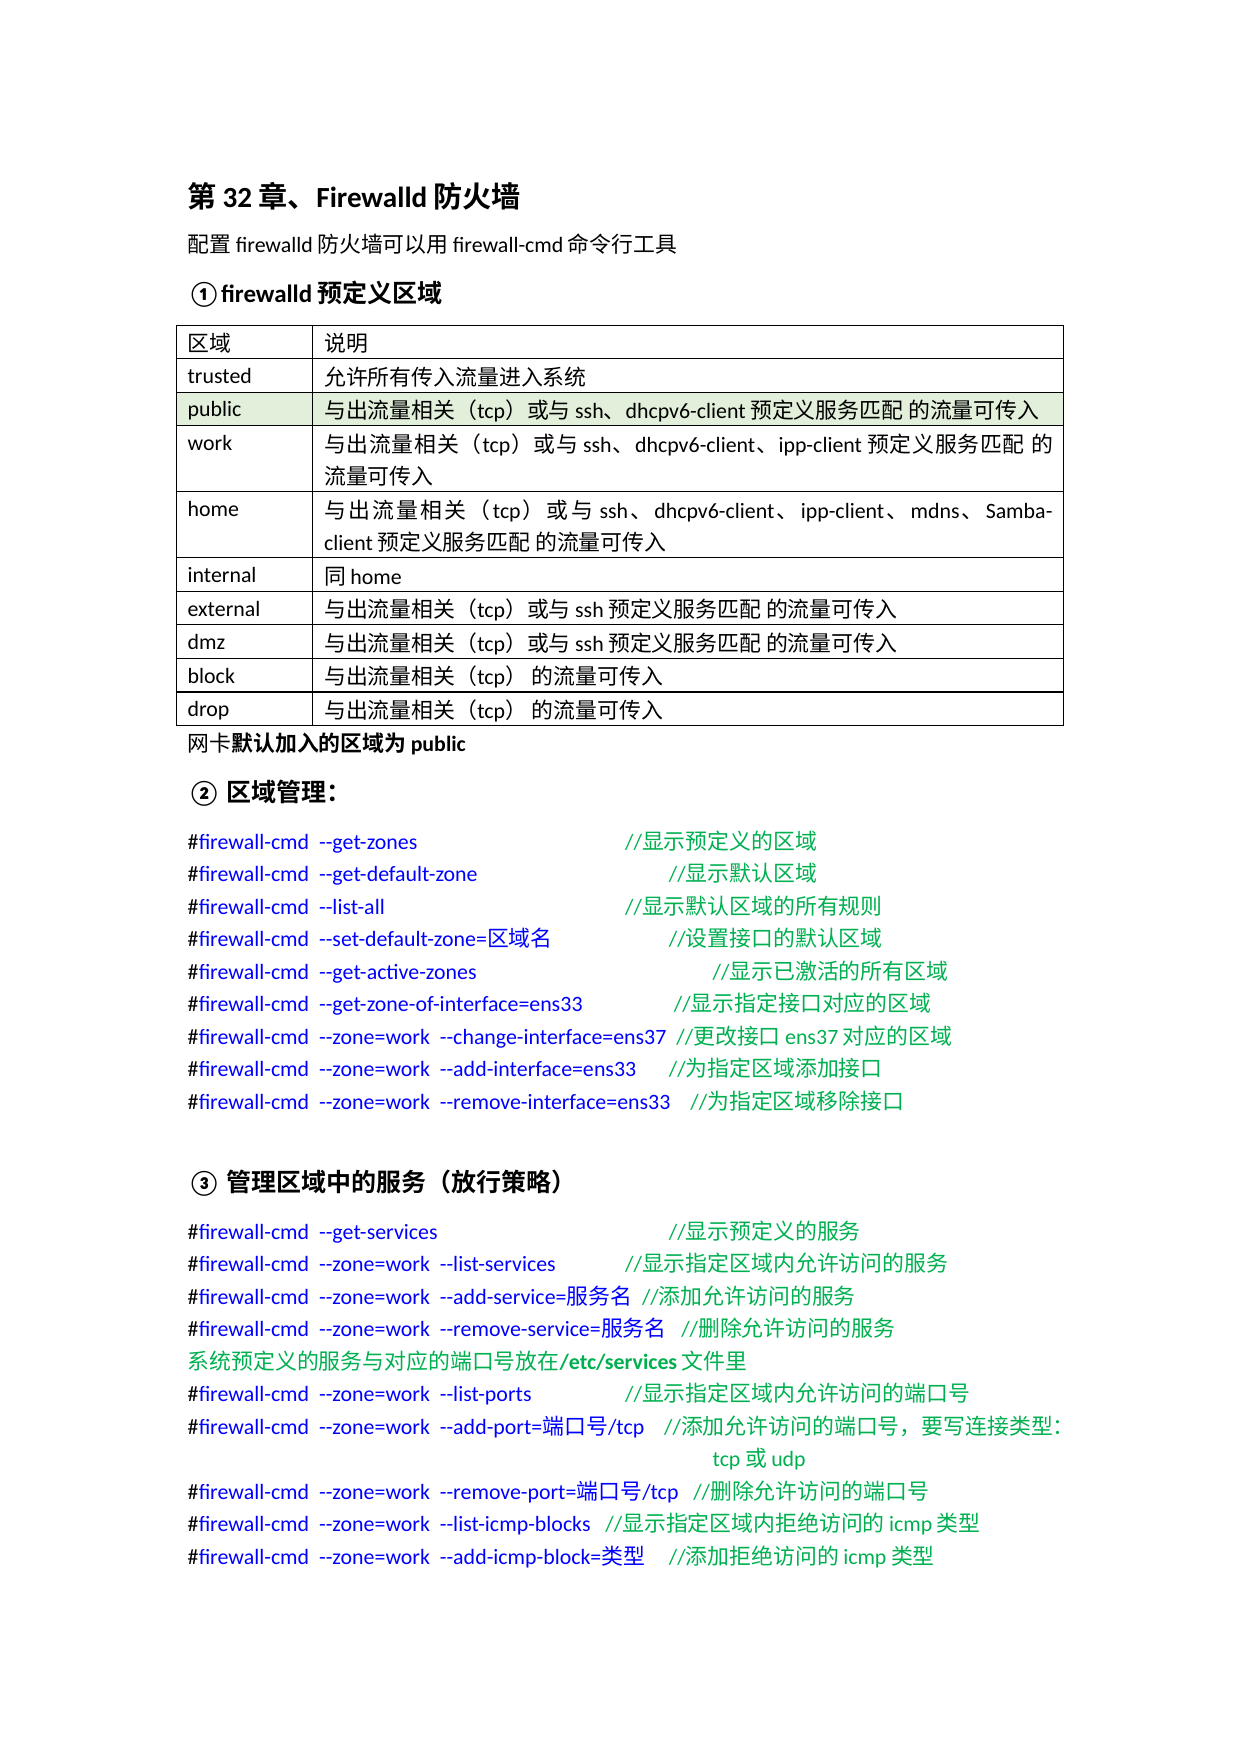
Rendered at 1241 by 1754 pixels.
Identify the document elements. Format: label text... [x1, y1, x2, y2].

table_cell internal [177, 558, 312, 591]
table_cell 与出流量相关（tcp）或与ssh、dhcpv6-client、ipp-client预定义服务匹配 的流量可传入 [313, 426, 1063, 491]
text #firewall-cmd --zone=work --list-services //显示指定区域内允许访问的服务 [187, 1246, 1053, 1278]
text #firewall-cmd --zone=work --change-interface=ens37 //更改接口ens37对应的区域 [187, 1018, 1053, 1051]
table_cell public [177, 393, 312, 425]
table_cell work [177, 426, 312, 491]
table_cell trusted [177, 359, 312, 392]
text #firewall-cmd --zone=work --add-interface=ens33 //为指定区域添加接口 [187, 1051, 1053, 1083]
table_cell 与出流量相关（tcp） 的流量可传入 [313, 659, 1063, 691]
text #firewall-cmd --zone=work --remove-interface=ens33 //为指定区域移除接口 [187, 1083, 1053, 1116]
text #firewall-cmd --zone=work --list-icmp-blocks //显示指定区域内拒绝访问的icmp类型 [187, 1506, 1053, 1538]
text #firewall-cmd --zone=work --list-ports //显示指定区域内允许访问的端口号 [187, 1376, 1053, 1408]
table_cell drop [177, 693, 312, 725]
text #firewall-cmd --zone=work --add-icmp-block=类型 //添加拒绝访问的icmp类型 [187, 1538, 1053, 1571]
table_cell external [177, 592, 312, 624]
text #firewall-cmd --get-default-zone //显示默认区域 [187, 856, 1053, 888]
text 配置firewalld防火墙可以用firewall-cmd命令行工具 [187, 227, 1053, 259]
table_cell 允许所有传入流量进入系统 [313, 359, 1063, 392]
text #firewall-cmd --get-zone-of-interface=ens33 //显示指定接口对应的区域 [187, 986, 1053, 1018]
text #firewall-cmd --list-all //显示默认区域的所有规则 [187, 888, 1053, 921]
text #firewall-cmd --get-active-zones //显示已激活的所有区域 [187, 953, 1053, 986]
table_cell 同home [313, 558, 1063, 591]
table_cell 与出流量相关（tcp）或与ssh预定义服务匹配 的流量可传入 [313, 592, 1063, 624]
table_cell 与出流量相关（tcp）或与ssh、dhcpv6-client预定义服务匹配 的流量可传入 [313, 393, 1063, 425]
table_cell 与出流量相关（tcp）或与ssh预定义服务匹配 的流量可传入 [313, 625, 1063, 658]
table_cell home [177, 492, 312, 557]
text ①firewalld预定义区域 [187, 259, 1053, 324]
text #firewall-cmd --zone=work --add-port=端口号/tcp //添加允许访问的端口号，要写连接类型：tcp或udp [187, 1408, 1053, 1473]
table_header 区域 [177, 326, 312, 358]
text #firewall-cmd --zone=work --remove-port=端口号/tcp //删除允许访问的端口号 [187, 1473, 1053, 1506]
table_cell 与出流量相关（tcp）或与ssh、dhcpv6-client、ipp-client、mdns、Samba-client预定义服务匹配 的流量可传入 [313, 492, 1063, 557]
text #firewall-cmd --set-default-zone=区域名 //设置接口的默认区域 [187, 921, 1053, 953]
table_cell dmz [177, 625, 312, 658]
text ③管理区域中的服务（放行策略） [187, 1148, 1053, 1213]
text 系统预定义的服务与对应的端口号放在/etc/services文件里 [187, 1343, 1053, 1376]
text #firewall-cmd --zone=work --add-service=服务名 //添加允许访问的服务 [187, 1278, 1053, 1311]
text #firewall-cmd --get-zones //显示预定义的区域 [187, 823, 1053, 856]
table_cell 与出流量相关（tcp） 的流量可传入 [313, 693, 1063, 725]
text ②区域管理： [187, 758, 1053, 823]
text 网卡默认加入的区域为public [187, 726, 1053, 758]
text #firewall-cmd --zone=work --remove-service=服务名 //删除允许访问的服务 [187, 1311, 1053, 1343]
text 第32章、Firewalld防火墙 [187, 162, 1053, 227]
table_header 说明 [313, 326, 1063, 358]
table_cell block [177, 659, 312, 691]
text #firewall-cmd --get-services //显示预定义的服务 [187, 1213, 1053, 1246]
